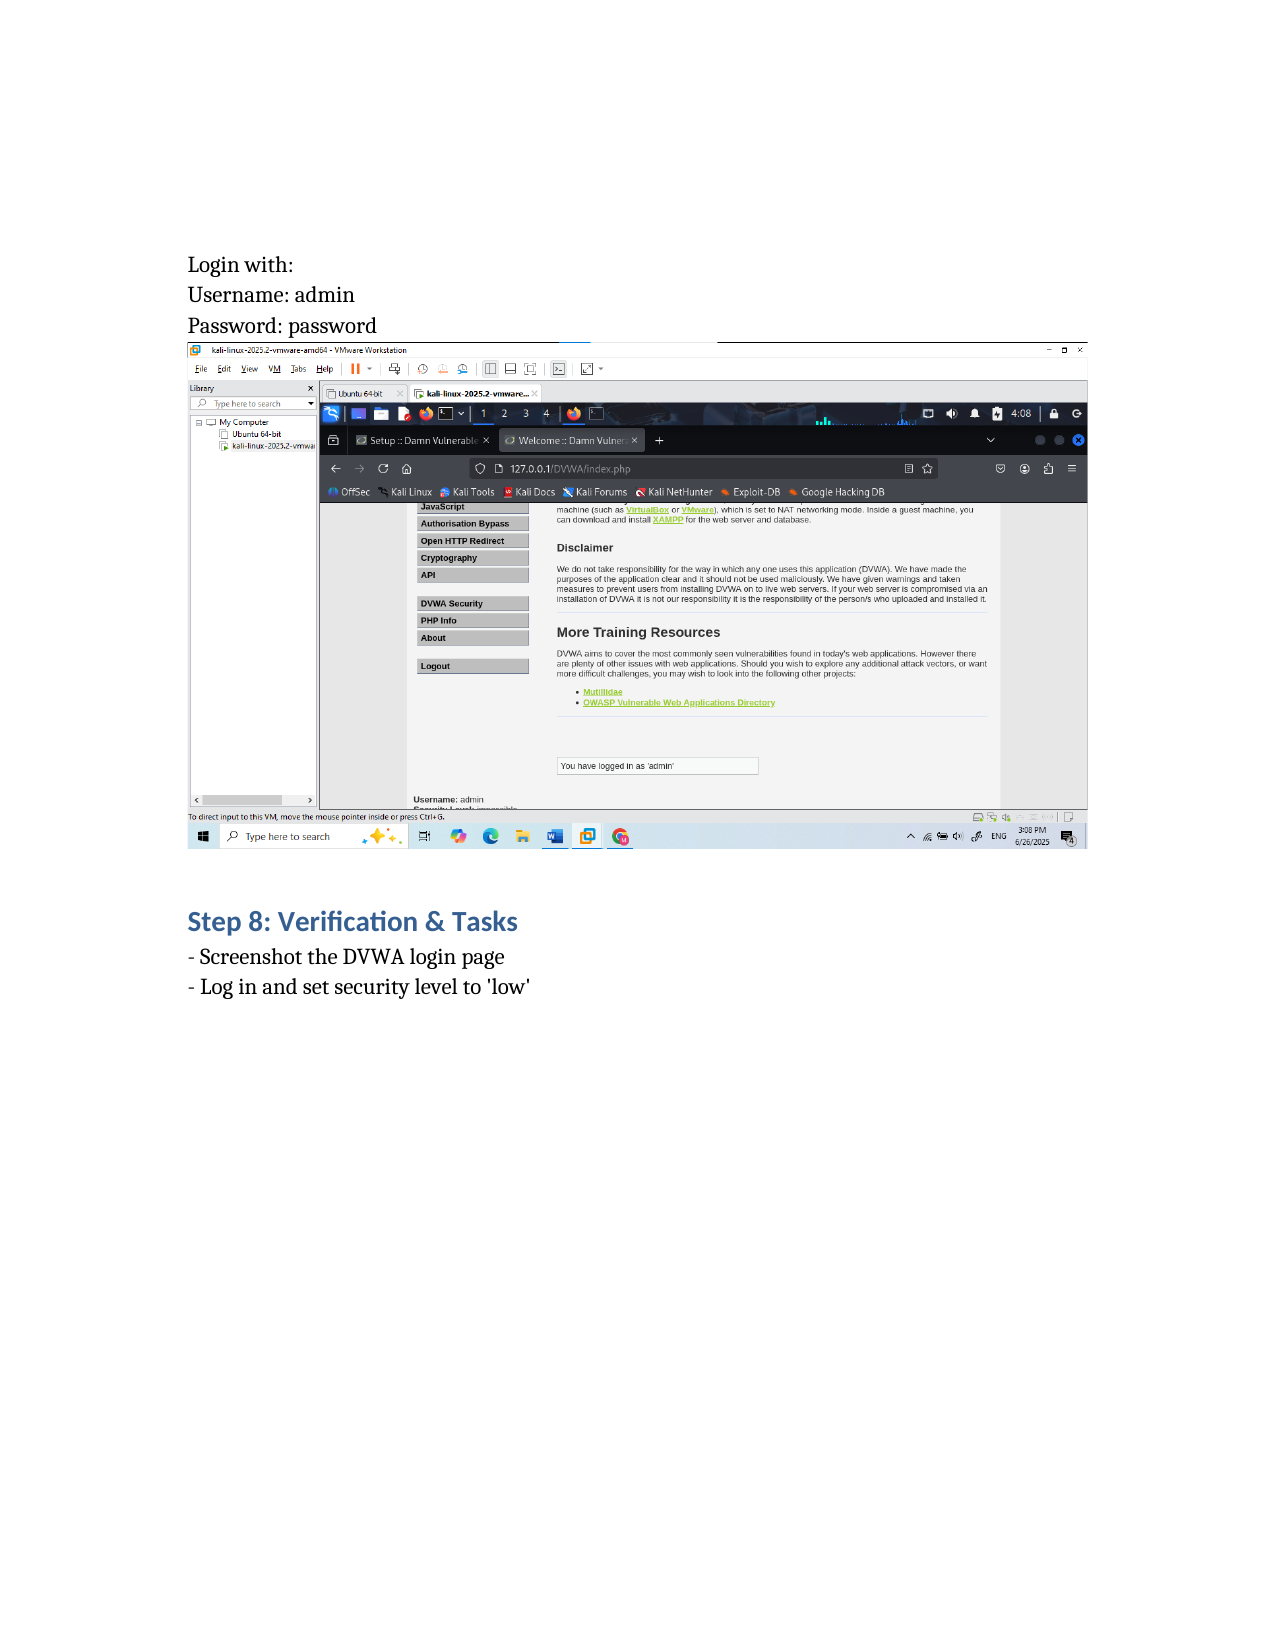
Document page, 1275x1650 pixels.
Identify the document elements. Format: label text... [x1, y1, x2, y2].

text - Screenshot the DVWA login page - Log in and set security level to 'low' [187, 943, 1087, 1000]
subtitle Step 8: Verification & Tasks [187, 903, 1087, 938]
text Login with: Username: admin Password: password [187, 252, 1087, 342]
picture [187, 342, 1088, 849]
